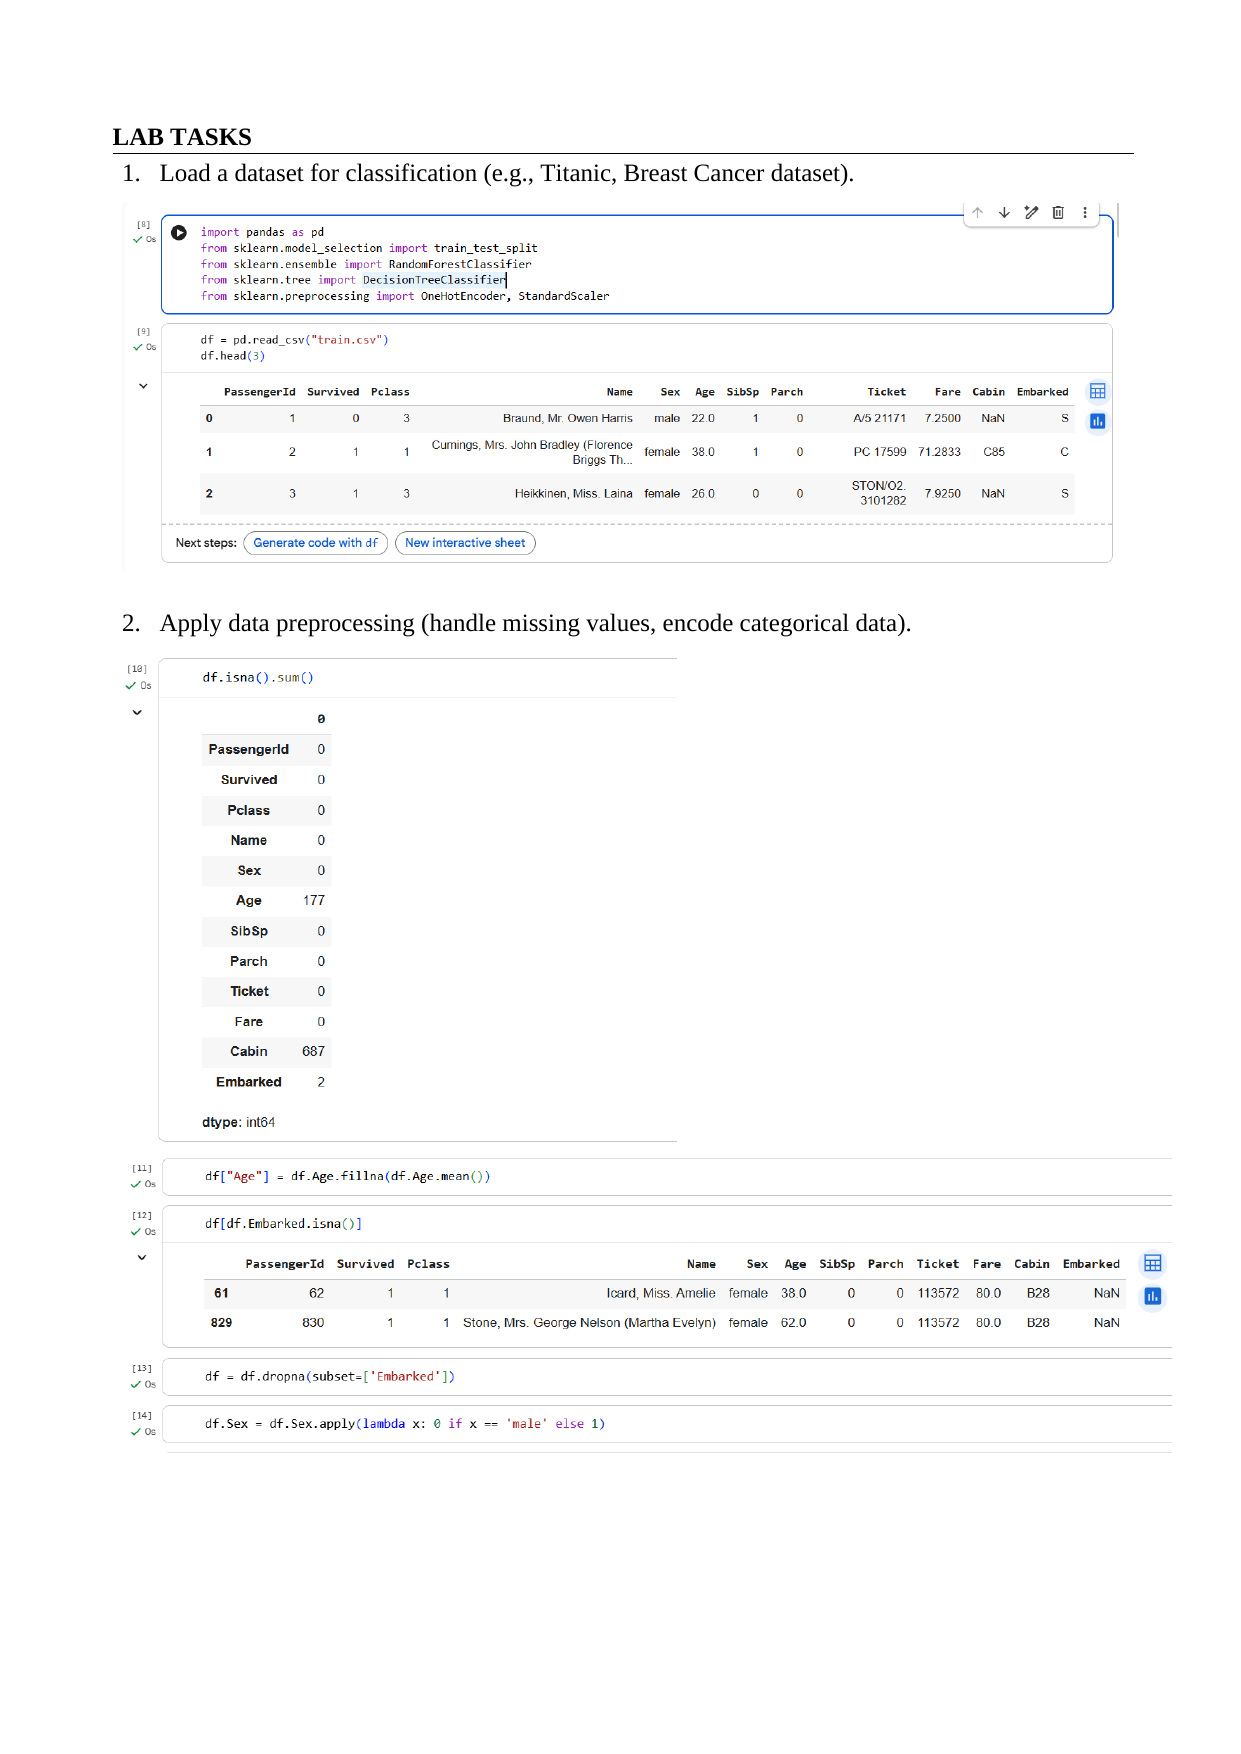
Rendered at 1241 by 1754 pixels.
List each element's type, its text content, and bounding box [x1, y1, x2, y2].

picture [121, 203, 1119, 571]
list Apply data preprocessing (handle missing values, encode categorical data). [122, 608, 1134, 636]
list Load a dataset for classification (e.g., Titanic, Breast Cancer dataset). [122, 158, 1134, 187]
picture [121, 1152, 1173, 1453]
picture [121, 653, 677, 1148]
text LAB TASKS [112, 122, 1134, 154]
